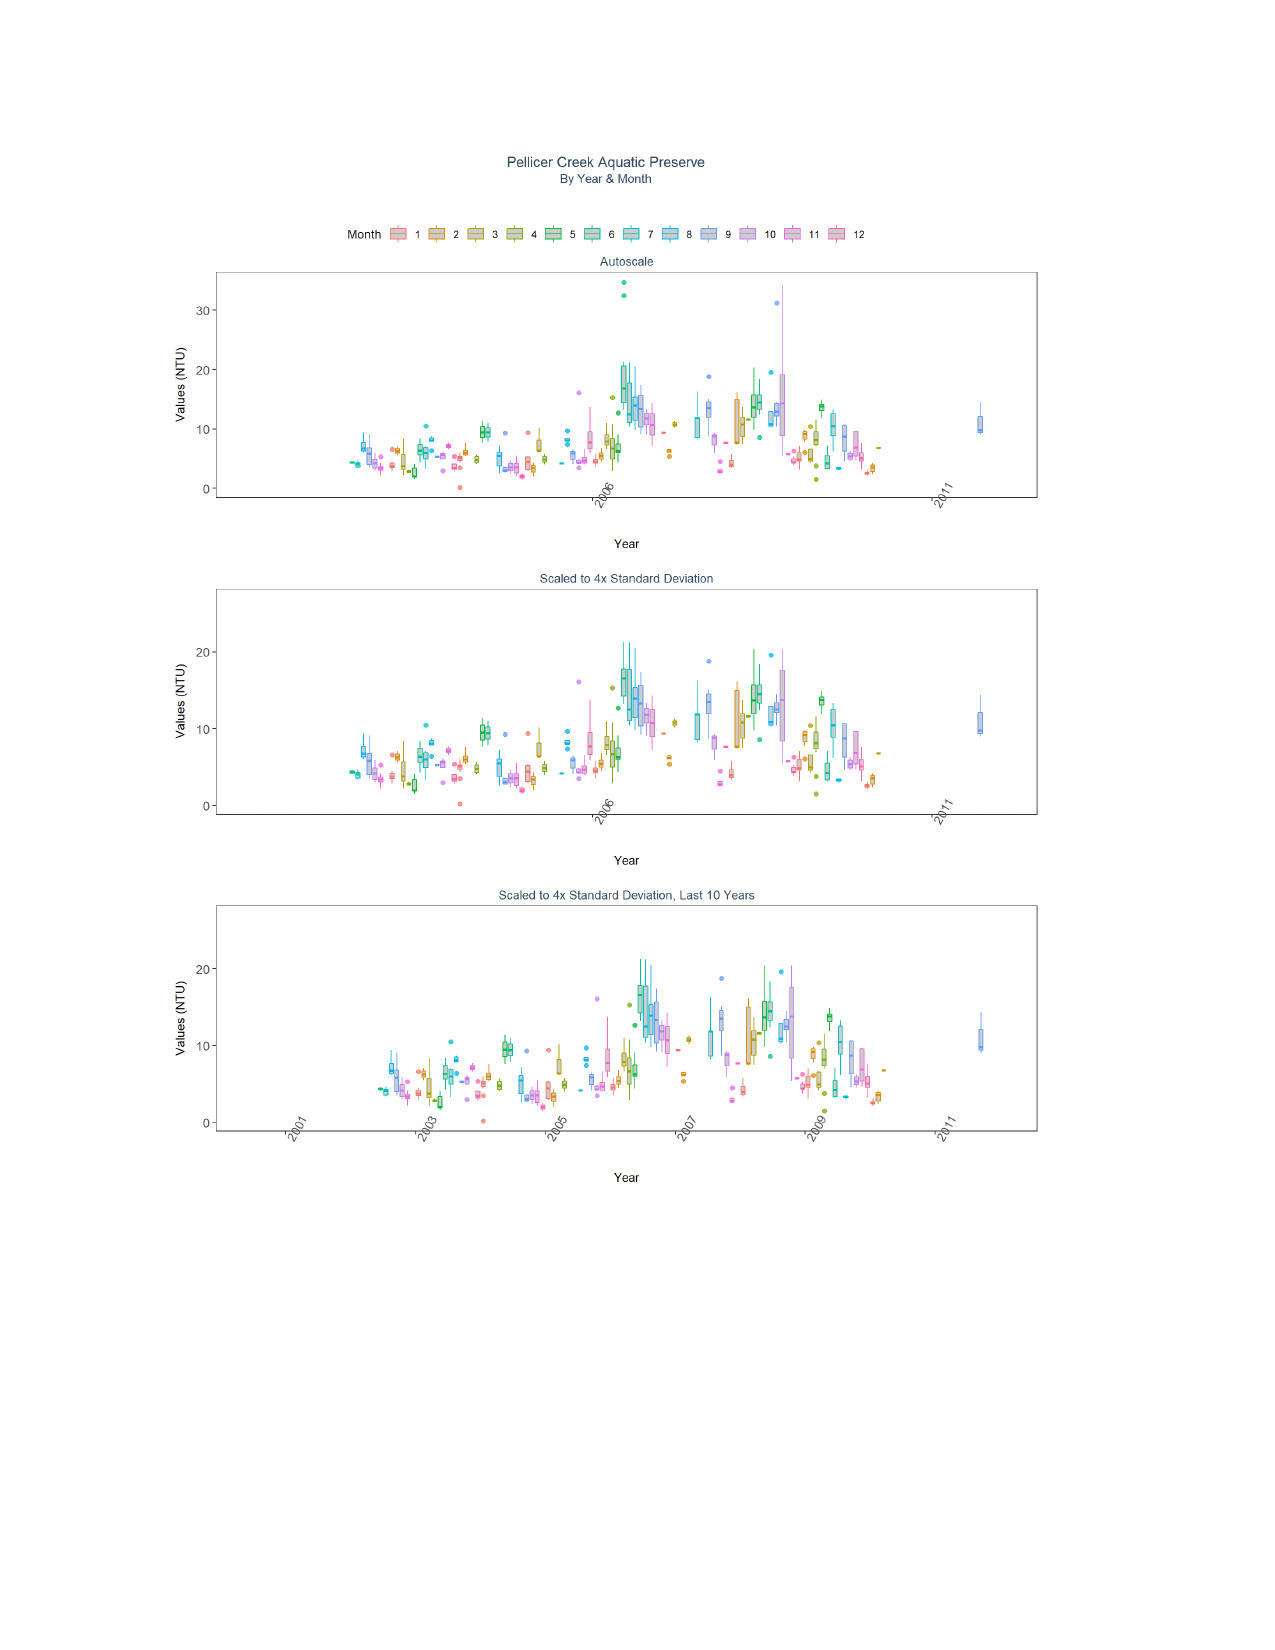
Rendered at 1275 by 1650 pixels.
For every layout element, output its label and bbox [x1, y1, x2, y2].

picture [168, 150, 1044, 1200]
